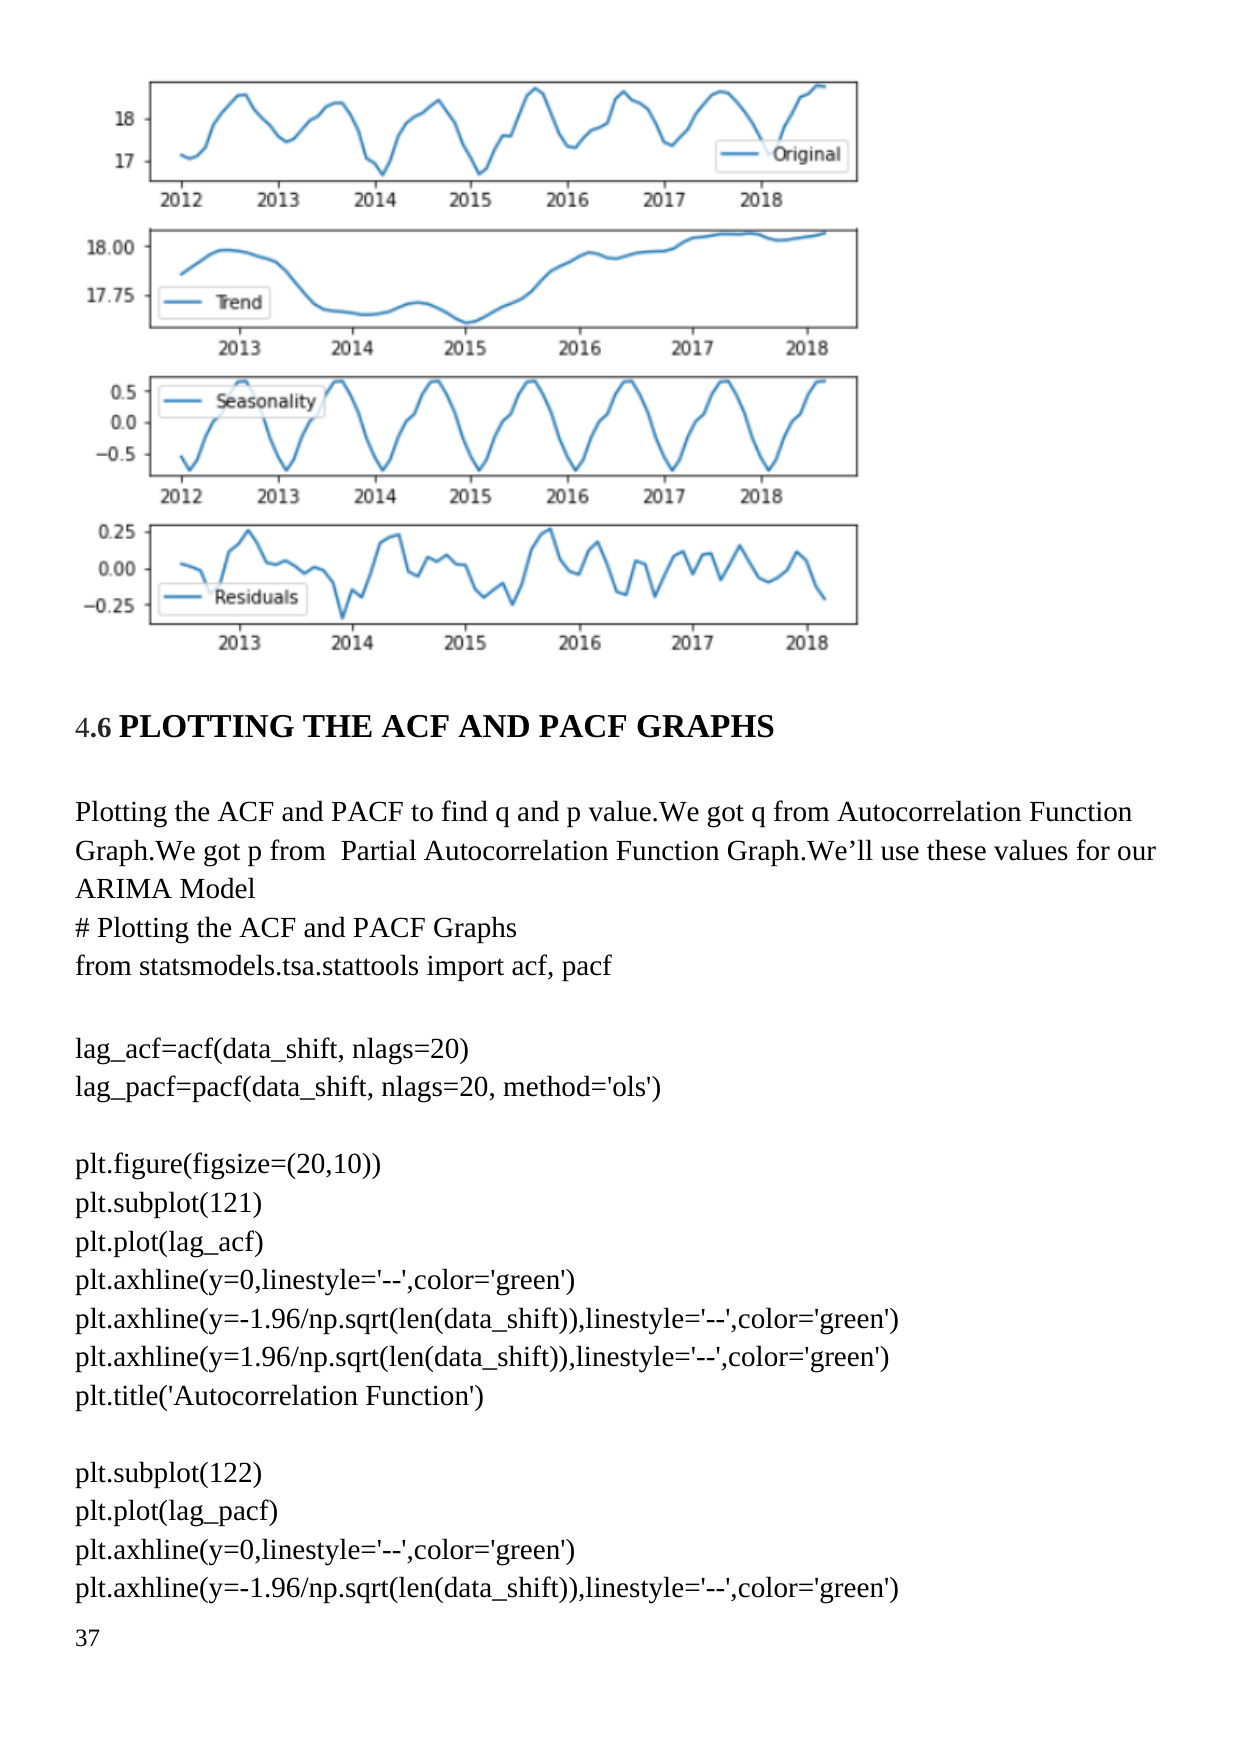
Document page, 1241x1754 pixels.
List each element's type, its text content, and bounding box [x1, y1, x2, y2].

text plt.axhline(y=-1.96/np.sqrt(len(data_shift)),linestyle='--',color='green') [75, 1301, 1165, 1334]
text plt.title('Autocorrelation Function') [75, 1378, 1165, 1411]
text plt.subplot(121) [75, 1185, 1165, 1219]
picture [75, 75, 864, 658]
text lag_pacf=pacf(data_shift, nlags=20, method='ols') [75, 1069, 1165, 1103]
text 4.6 PLOTTING THE ACF AND PACF GRAPHS [75, 706, 1165, 744]
text plt.axhline(y=-1.96/np.sqrt(len(data_shift)),linestyle='--',color='green') [75, 1571, 1165, 1604]
text plt.plot(lag_acf) [75, 1224, 1165, 1257]
text plt.subplot(122) [75, 1455, 1165, 1488]
text from statsmodels.tsa.stattools import acf, pacf [75, 948, 1165, 982]
text # Plotting the ACF and PACF Graphs [75, 910, 1165, 943]
text plt.figure(figsize=(20,10)) [75, 1147, 1165, 1180]
text plt.axhline(y=0,linestyle='--',color='green') [75, 1262, 1165, 1296]
text Plotting the ACF and PACF to find q and p value.We got q from Autocorrelation Function Graph.We got p from Partial Autocorrelation Function Graph.We’ll use these values for our ARIMA Model [75, 794, 1165, 905]
text plt.plot(lag_pacf) [75, 1493, 1165, 1527]
text lag_acf=acf(data_shift, nlags=20) [75, 1031, 1165, 1064]
text plt.axhline(y=1.96/np.sqrt(len(data_shift)),linestyle='--',color='green') [75, 1339, 1165, 1373]
text plt.axhline(y=0,linestyle='--',color='green') [75, 1532, 1165, 1566]
